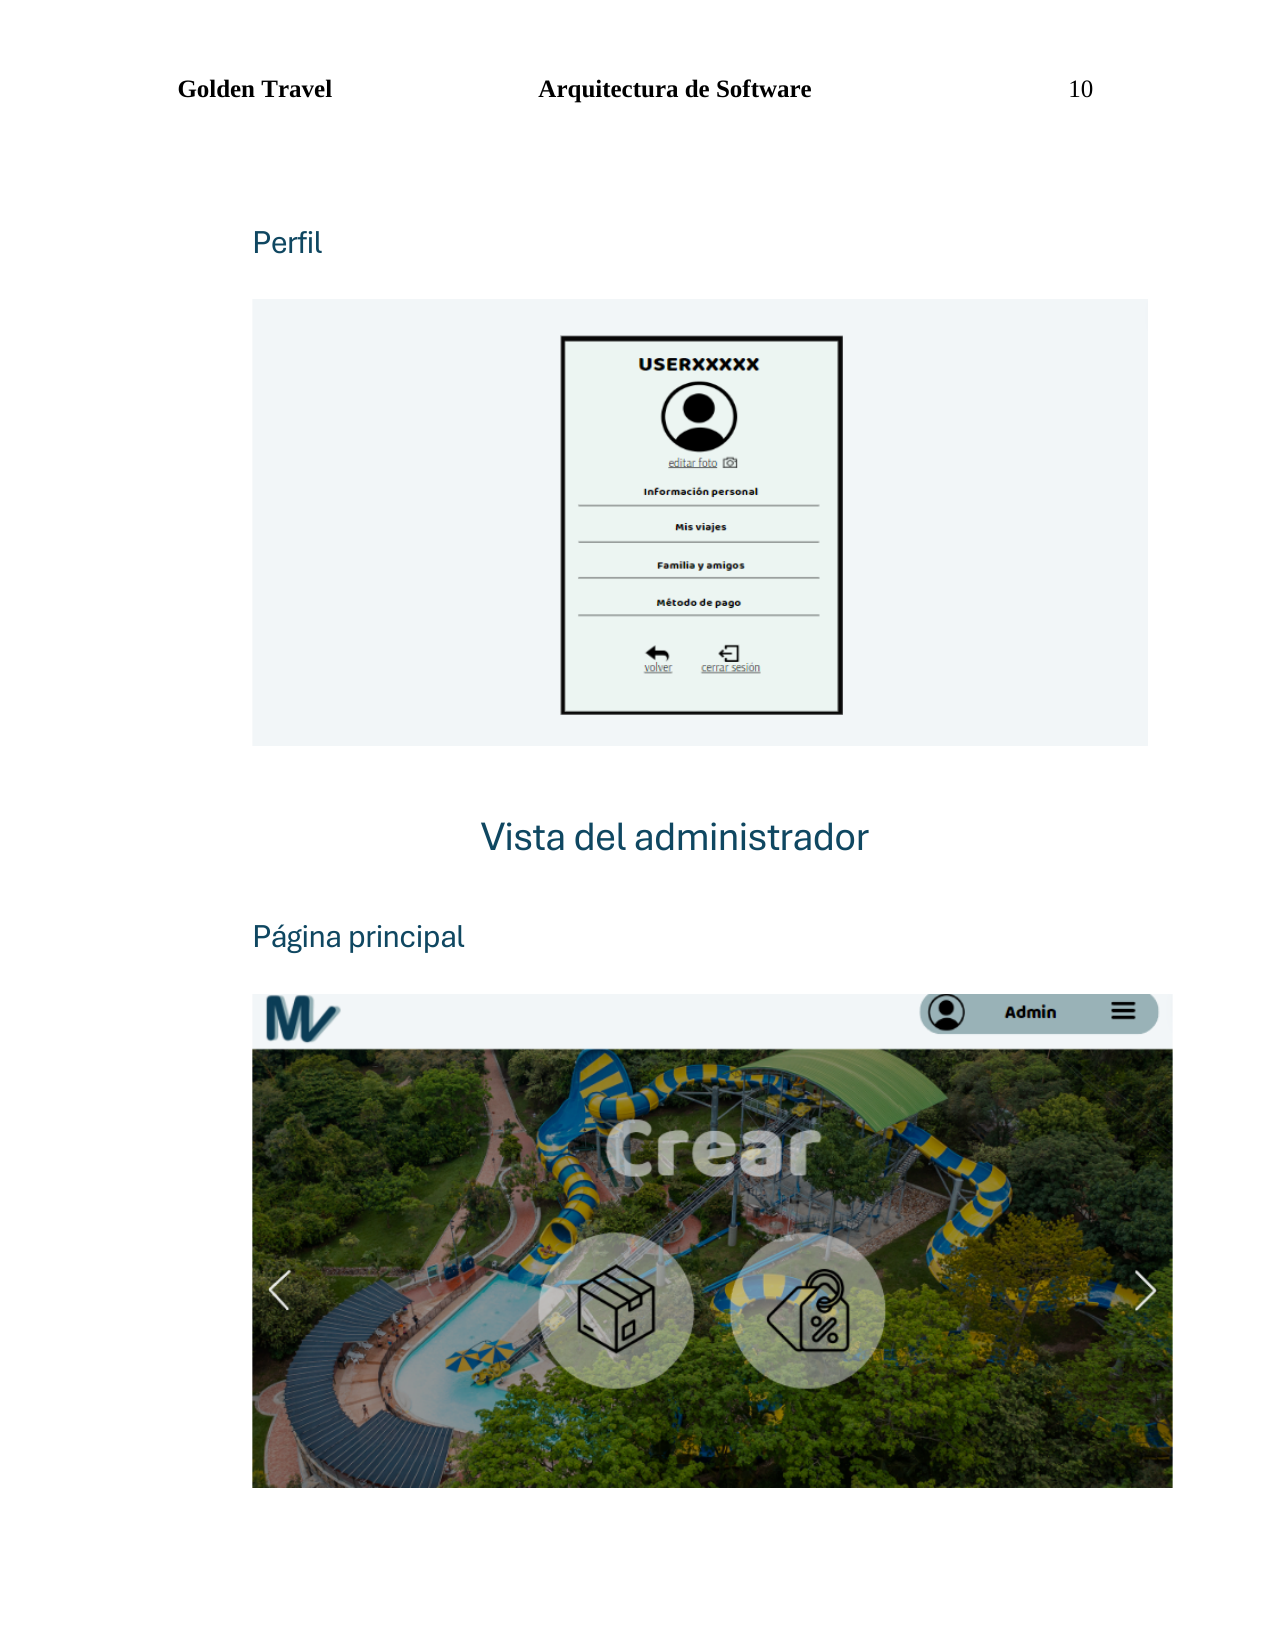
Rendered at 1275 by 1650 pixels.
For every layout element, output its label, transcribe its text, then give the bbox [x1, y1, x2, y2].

picture [252, 299, 1148, 746]
subtitle Página principal [177, 916, 1098, 957]
subtitle Vista del administrador [177, 812, 1098, 862]
picture [252, 994, 1173, 1488]
subtitle Perfil [177, 222, 1098, 262]
